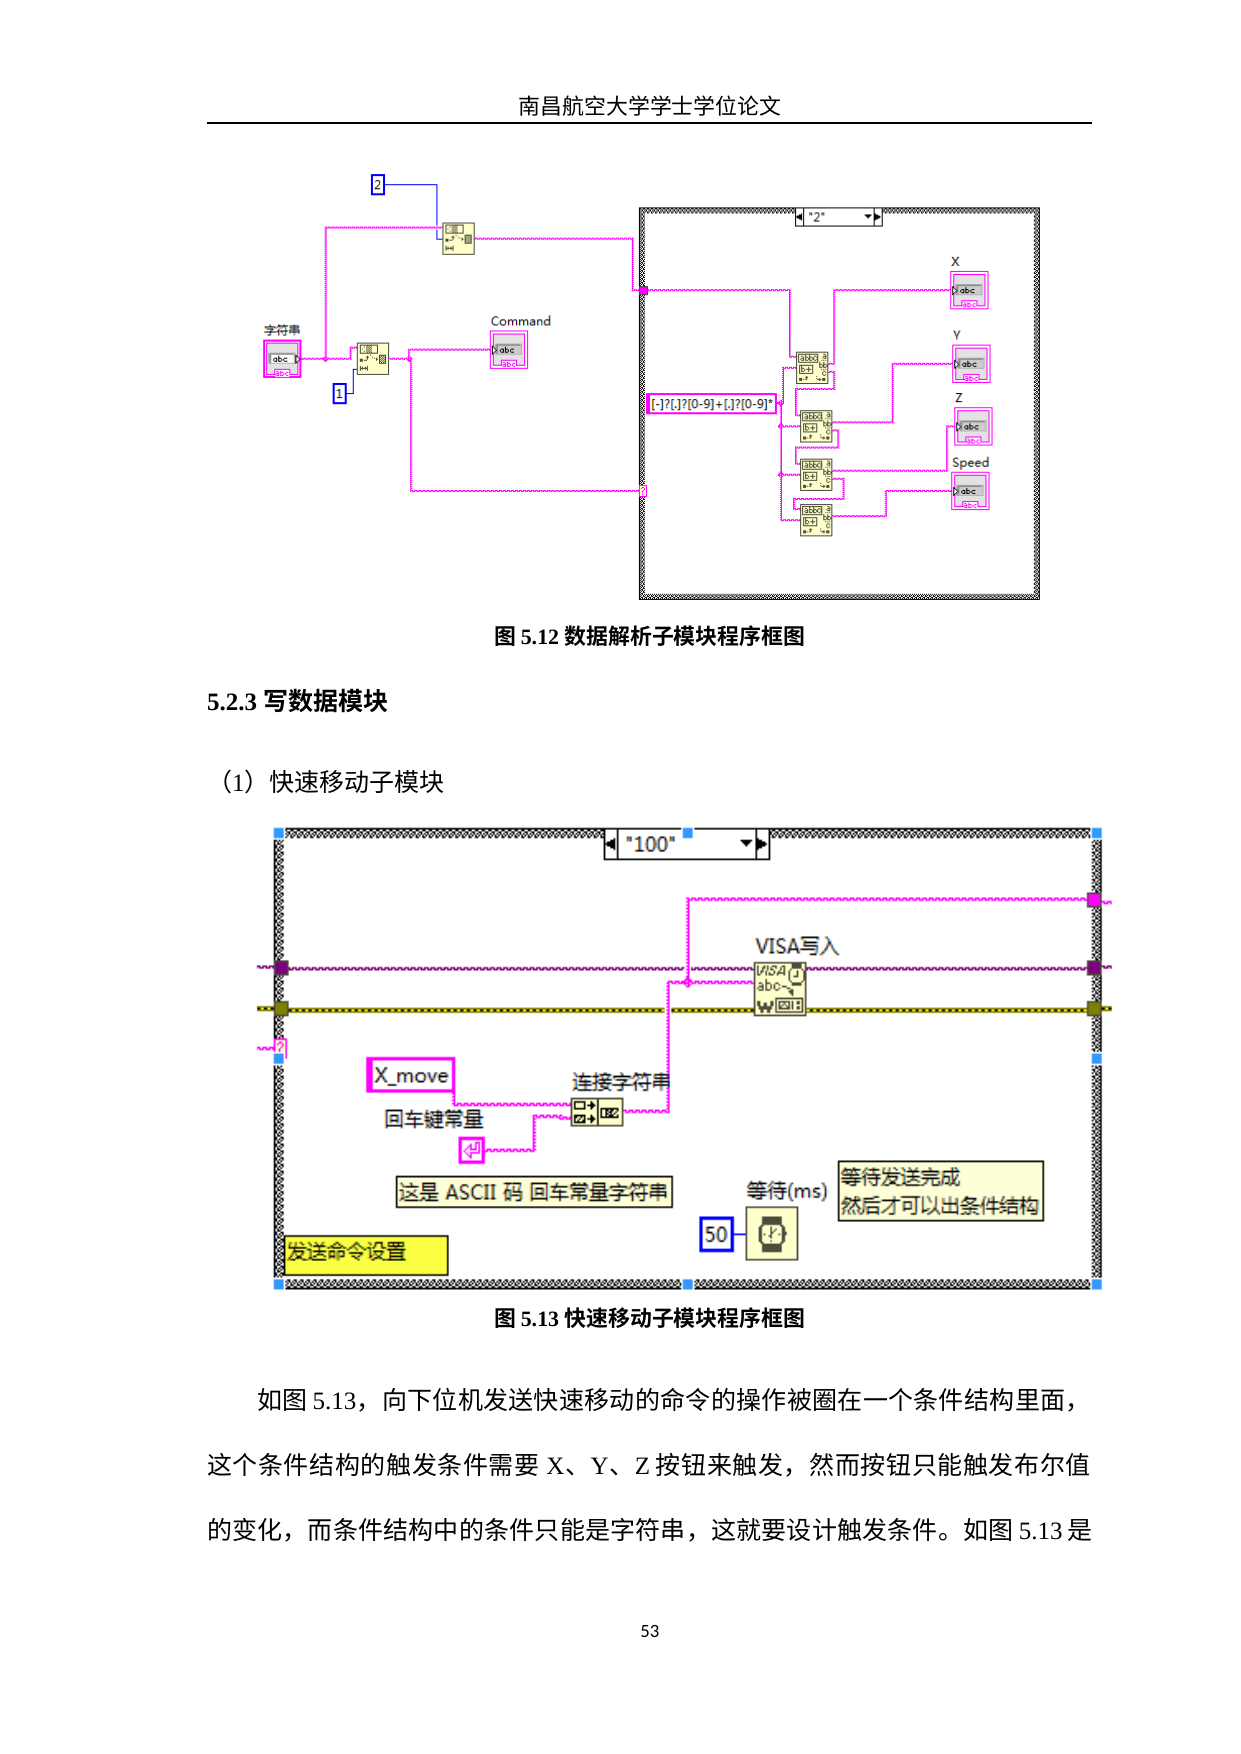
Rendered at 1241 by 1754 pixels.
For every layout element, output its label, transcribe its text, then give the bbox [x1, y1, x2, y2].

text 图5.12 数据解析子模块程序框图 [207, 618, 1092, 651]
picture [245, 163, 1054, 607]
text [207, 1366, 1092, 1561]
subtitle 5.2.3 写数据模块 [207, 667, 1092, 732]
text （1）快速移动子模块 [207, 748, 1092, 813]
text 图5.13 快速移动子模块程序框图 [207, 1301, 1092, 1333]
picture [256, 813, 1112, 1300]
